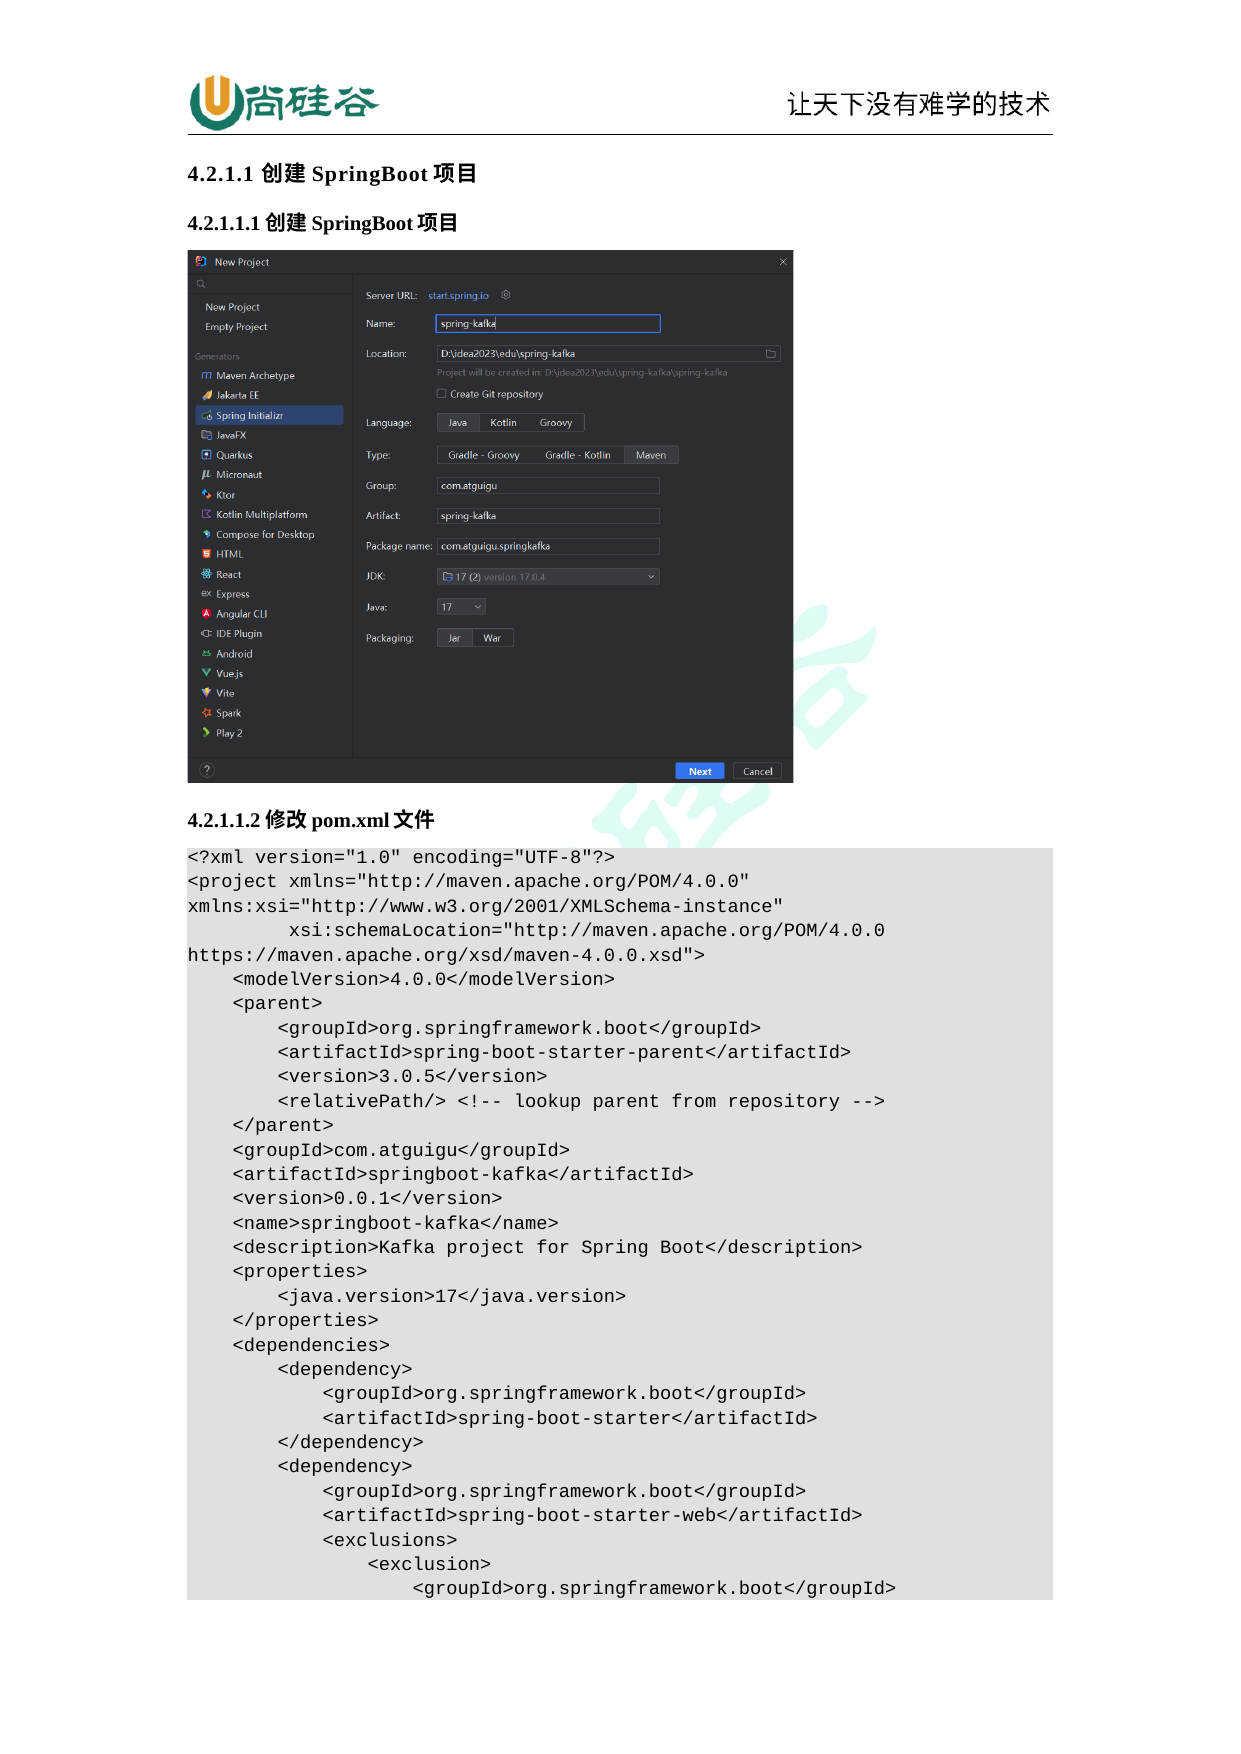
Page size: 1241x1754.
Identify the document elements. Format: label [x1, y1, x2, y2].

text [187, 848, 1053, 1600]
picture [187, 250, 794, 783]
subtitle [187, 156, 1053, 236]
picture [187, 73, 1053, 132]
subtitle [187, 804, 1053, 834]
